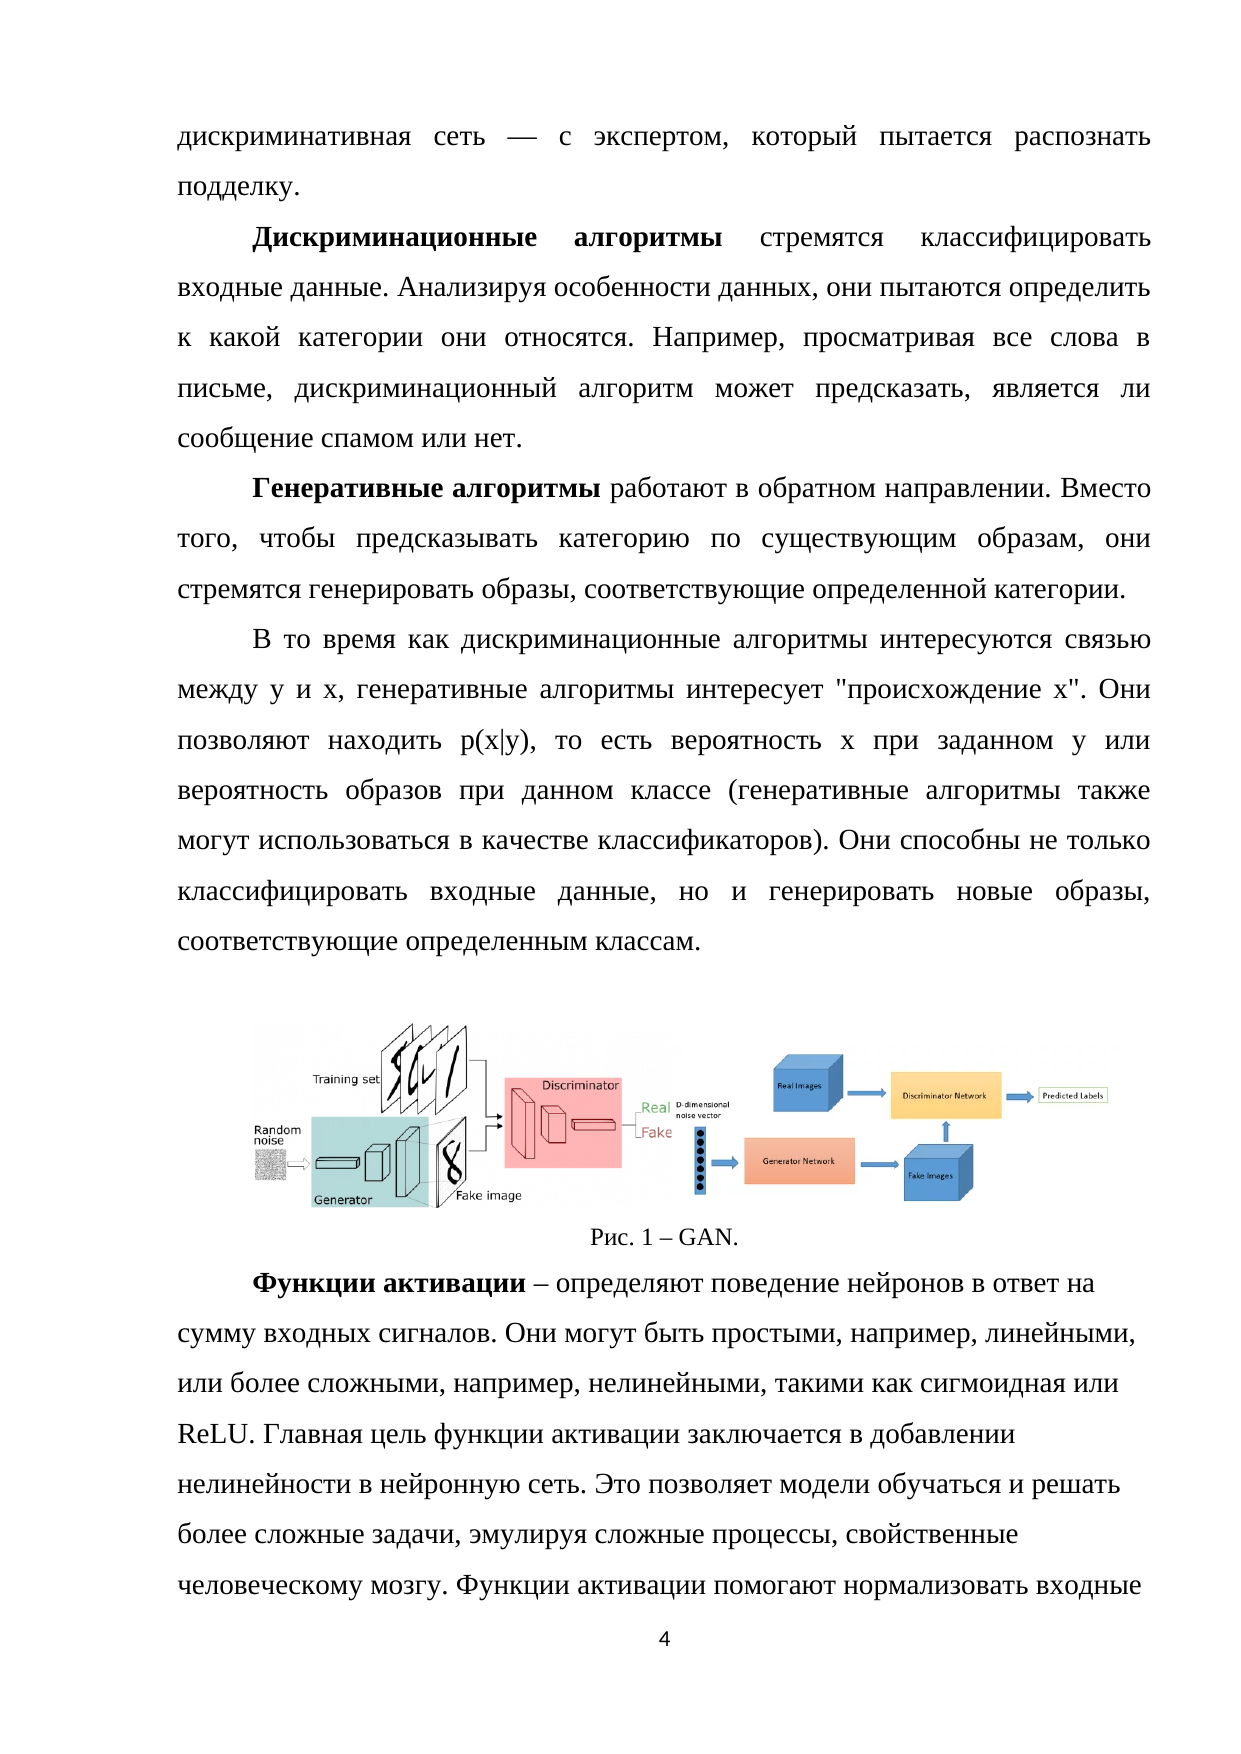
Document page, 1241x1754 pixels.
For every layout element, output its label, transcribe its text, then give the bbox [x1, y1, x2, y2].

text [177, 1265, 1152, 1600]
text Рис. 1 – GAN. [177, 1222, 1152, 1251]
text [177, 118, 1152, 202]
text Дискриминационные алгоритмы стремятся классифицировать входные данные. Анализируя особенности данных, они пытаются определить к какой категории они относятся. Например, просматривая все слова в письме, дискриминационный алгоритм может предсказать, является ли сообщение спамом или нет. [177, 219, 1152, 453]
picture [252, 1023, 1119, 1208]
text В то время как дискриминационные алгоритмы интересуются связью между y и x, генеративные алгоритмы интересует "происхождение x". Они позволяют находить p(x|y), то есть вероятность x при заданном y или вероятность образов при данном классе (генеративные алгоритмы также могут использоваться в качестве классификаторов). Они способны не только классифицировать входные данные, но и генерировать новые образы, соответствующие определенным классам. [177, 621, 1152, 957]
text Генеративные алгоритмы работают в обратном направлении. Вместо того, чтобы предсказывать категорию по существующим образам, они стремятся генерировать образы, соответствующие определенной категории. [177, 470, 1152, 604]
